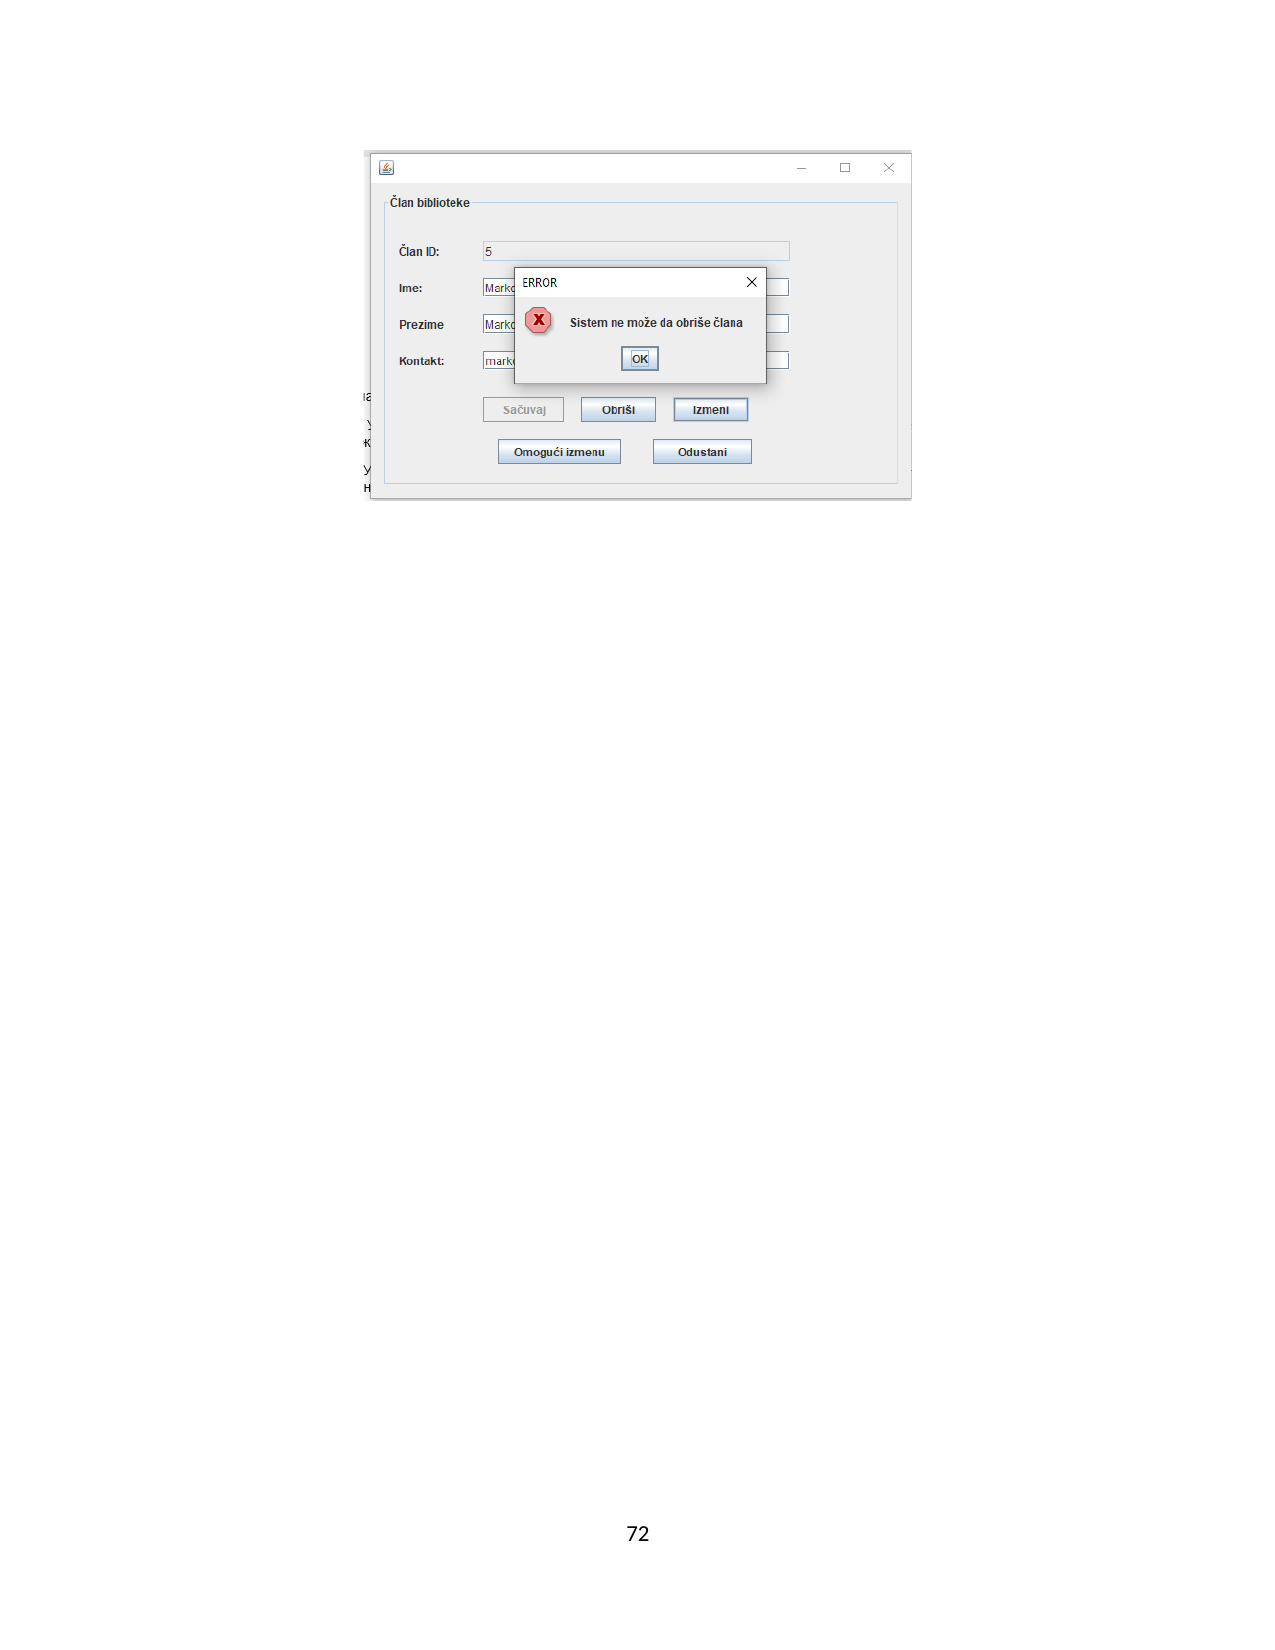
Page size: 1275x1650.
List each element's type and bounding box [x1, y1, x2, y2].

picture [363, 150, 912, 501]
